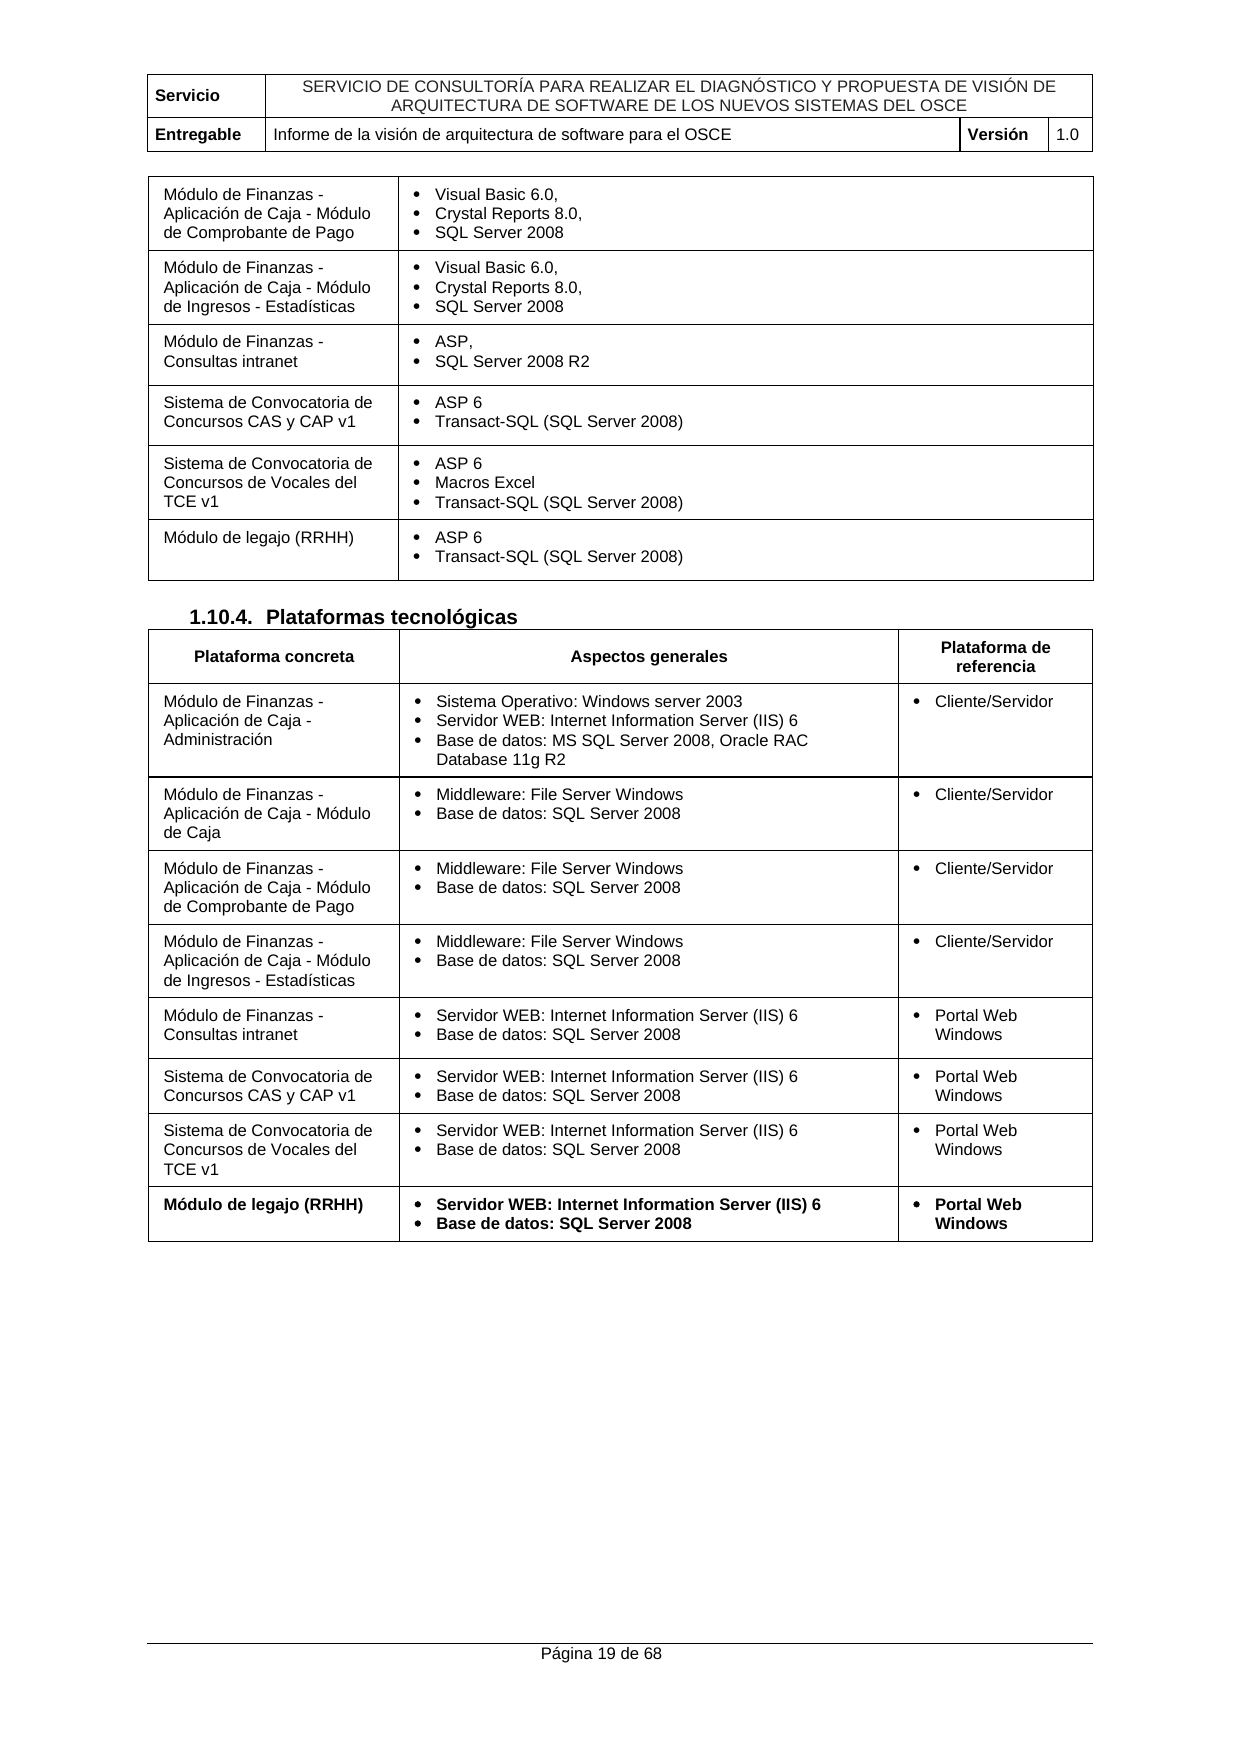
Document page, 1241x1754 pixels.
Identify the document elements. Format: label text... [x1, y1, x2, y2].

list Plataformas tecnológicas [189, 605, 1092, 629]
table_cell Portal Web Windows [899, 998, 1092, 1058]
table_cell Módulo de Finanzas - Aplicación de Caja - Módulo de Ingresos - Estadísticas [149, 925, 399, 997]
table_cell Middleware: File Server Windows Base de datos: SQL Server 2008 [400, 851, 898, 923]
table_cell ASP 6 Macros Excel Transact-SQL (SQL Server 2008) [399, 446, 1093, 519]
table_cell Sistema de Convocatoria de Concursos de Vocales del TCE v1 [149, 1114, 399, 1186]
table_cell Portal Web Windows [899, 1187, 1092, 1241]
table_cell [399, 177, 1093, 250]
table_header Plataforma de referencia [899, 630, 1092, 683]
table_cell Servidor WEB: Internet Information Server (IIS) 6 Base de datos: SQL Server 2008 [400, 998, 898, 1058]
table_cell Cliente/Servidor [899, 851, 1092, 923]
table_cell Módulo de Finanzas - Aplicación de Caja - Módulo de Comprobante de Pago [149, 851, 399, 923]
table_cell Servidor WEB: Internet Information Server (IIS) 6 Base de datos: SQL Server 2008 [400, 1187, 898, 1241]
table_cell Módulo de Finanzas - Consultas intranet [149, 998, 399, 1058]
table_cell Módulo de Finanzas - Consultas intranet [149, 325, 398, 384]
table_cell Módulo de Finanzas - Aplicación de Caja - Módulo de Caja [149, 778, 399, 850]
table_cell Middleware: File Server Windows Base de datos: SQL Server 2008 [400, 778, 898, 850]
table_cell Cliente/Servidor [899, 778, 1092, 850]
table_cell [399, 251, 1093, 324]
table_cell Cliente/Servidor [899, 925, 1092, 997]
table_cell Servidor WEB: Internet Information Server (IIS) 6 Base de datos: SQL Server 2008 [400, 1114, 898, 1186]
table_cell Cliente/Servidor [899, 684, 1092, 776]
table_cell Portal Web Windows [899, 1114, 1092, 1186]
table_cell Sistema de Convocatoria de Concursos CAS y CAP v1 [149, 386, 398, 445]
table_cell Servidor WEB: Internet Information Server (IIS) 6 Base de datos: SQL Server 2008 [400, 1059, 898, 1112]
table_cell Módulo de Finanzas - Aplicación de Caja - Administración [149, 684, 399, 776]
table_cell Módulo de legajo (RRHH) [149, 520, 398, 580]
table_cell ASP 6 Transact-SQL (SQL Server 2008) [399, 386, 1093, 445]
table_cell Sistema de Convocatoria de Concursos CAS y CAP v1 [149, 1059, 399, 1112]
table_header Plataforma concreta [149, 630, 399, 683]
table_cell Sistema Operativo: Windows server 2003 Servidor WEB: Internet Information Server (IIS) 6 Base de datos: MS SQL Server 2008, Oracle RAC Database 11g R2 [400, 684, 898, 776]
table_cell ASP, SQL Server 2008 R2 [399, 325, 1093, 384]
table_cell Módulo de Finanzas - Aplicación de Caja - Módulo de Ingresos - Estadísticas [149, 251, 398, 324]
table_cell Middleware: File Server Windows Base de datos: SQL Server 2008 [400, 925, 898, 997]
table_cell Módulo de legajo (RRHH) [149, 1187, 399, 1241]
table_cell Módulo de Finanzas - Aplicación de Caja - Módulo de Comprobante de Pago [149, 177, 398, 250]
table_cell Portal Web Windows [899, 1059, 1092, 1112]
table_header Aspectos generales [400, 630, 898, 683]
table_cell ASP 6 Transact-SQL (SQL Server 2008) [399, 520, 1093, 580]
table_cell Sistema de Convocatoria de Concursos de Vocales del TCE v1 [149, 446, 398, 519]
